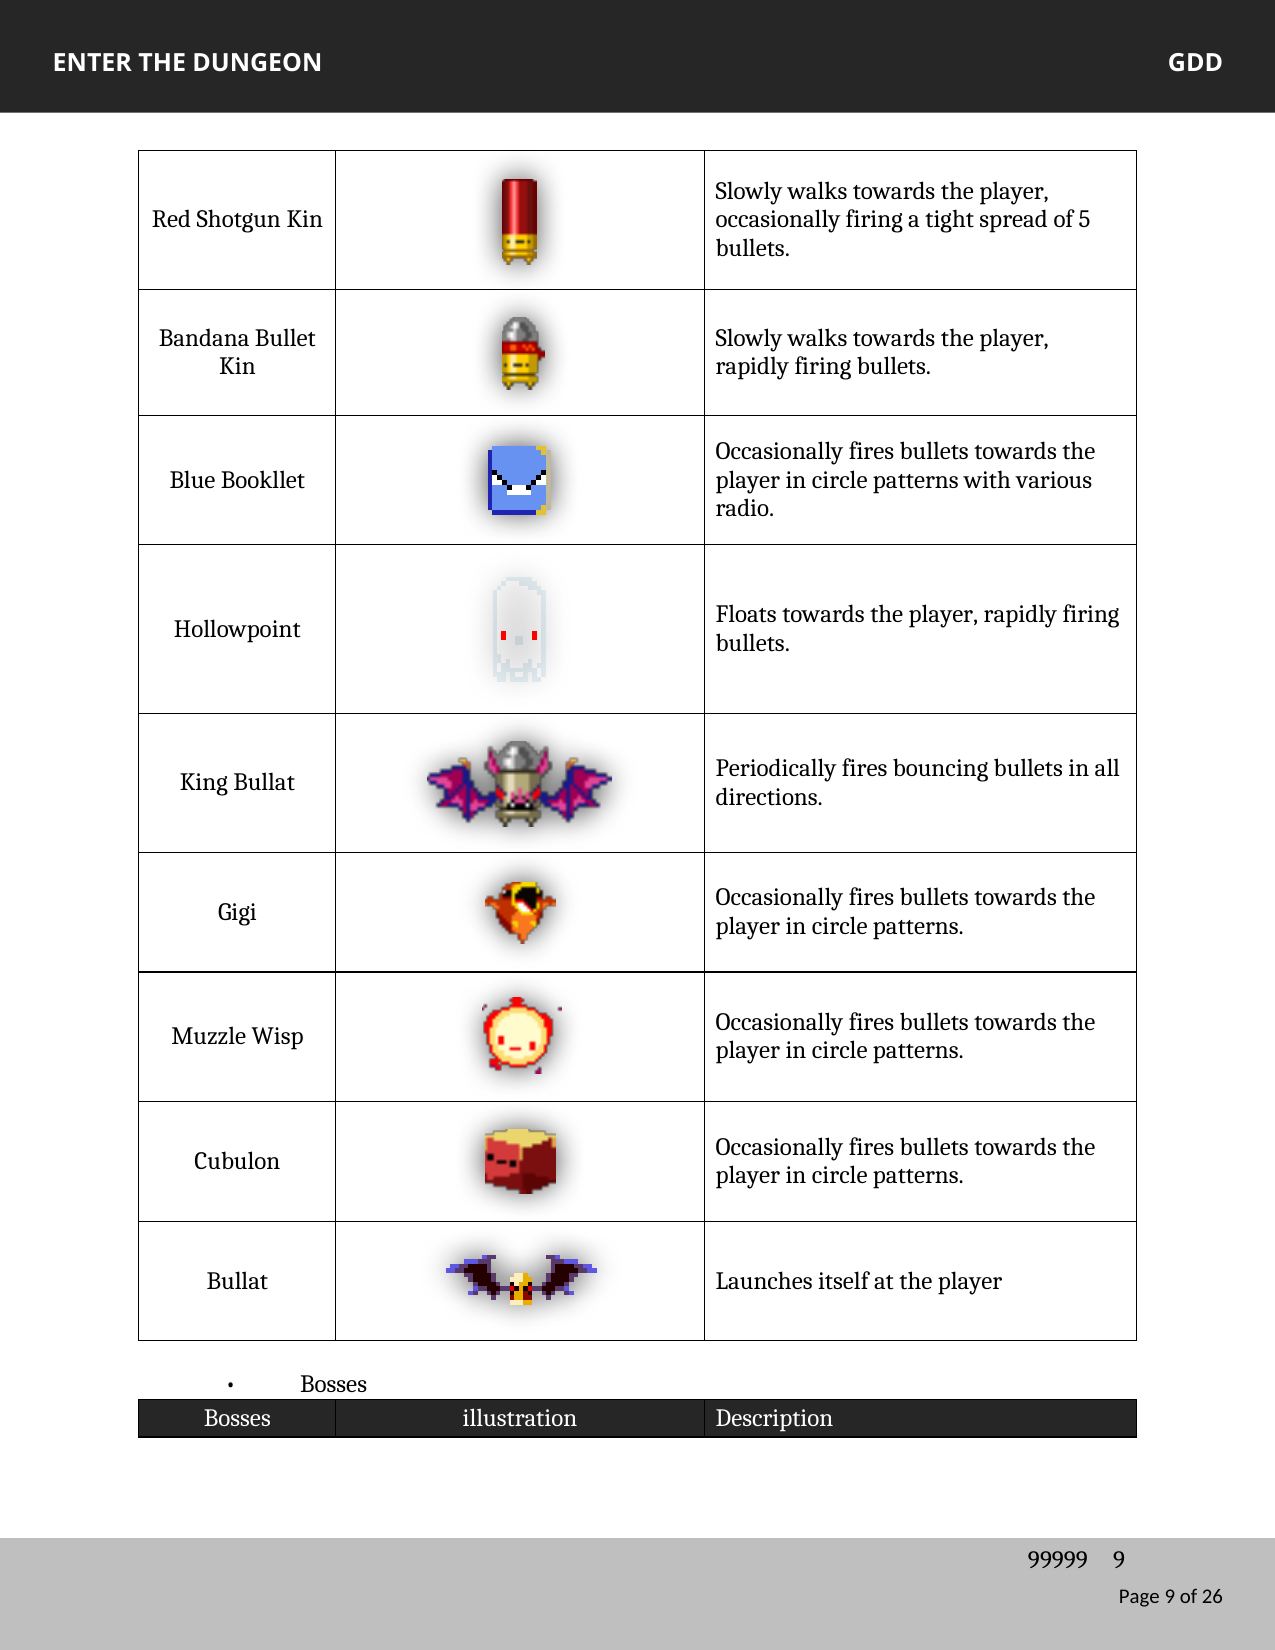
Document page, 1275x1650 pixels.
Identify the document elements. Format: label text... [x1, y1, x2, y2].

table_cell [336, 1102, 704, 1221]
text • Bosses [150, 1370, 1125, 1399]
table_header illustration [336, 1400, 704, 1436]
picture [488, 446, 551, 515]
table_cell [336, 714, 704, 852]
table_cell King Bullat [139, 714, 335, 852]
table_cell [336, 973, 704, 1101]
picture [485, 882, 556, 944]
table_cell Muzzle Wisp [139, 973, 335, 1101]
picture [502, 179, 537, 265]
picture [485, 1129, 556, 1194]
picture [502, 317, 545, 390]
table_cell Occasionally fires bullets towards the player in circle patterns. [705, 973, 1136, 1101]
table_cell [336, 290, 704, 415]
table_cell Slowly walks towards the player, occasionally firing a tight spread of 5 bullets. [705, 151, 1136, 289]
table_cell Red Shotgun Kin [139, 151, 335, 289]
table_cell Cubulon [139, 1102, 335, 1221]
table_cell Gigi [139, 853, 335, 971]
picture [482, 997, 562, 1074]
table_cell Occasionally fires bullets towards the player in circle patterns. [705, 853, 1136, 971]
table_cell Occasionally fires bullets towards the player in circle patterns with various radio. [705, 416, 1136, 544]
picture [493, 577, 546, 682]
table_cell Periodically fires bouncing bullets in all directions. [705, 714, 1136, 852]
table_cell Blue Bookllet [139, 416, 335, 544]
picture [446, 1255, 597, 1305]
table_cell Launches itself at the player [705, 1222, 1136, 1340]
table_cell [336, 1222, 704, 1340]
table_cell Bandana Bullet Kin [139, 290, 335, 415]
table_cell [336, 853, 704, 971]
table_cell [336, 416, 704, 544]
picture [427, 741, 612, 827]
table_header Description [705, 1400, 1136, 1436]
table_cell Floats towards the player, rapidly firing bullets. [705, 545, 1136, 713]
table_cell Slowly walks towards the player, rapidly firing bullets. [705, 290, 1136, 415]
table_cell Hollowpoint [139, 545, 335, 713]
table_cell Bullat [139, 1222, 335, 1340]
table_cell [336, 545, 704, 713]
table_header Bosses [139, 1400, 335, 1436]
table_cell [336, 151, 704, 289]
table_cell Occasionally fires bullets towards the player in circle patterns. [705, 1102, 1136, 1221]
